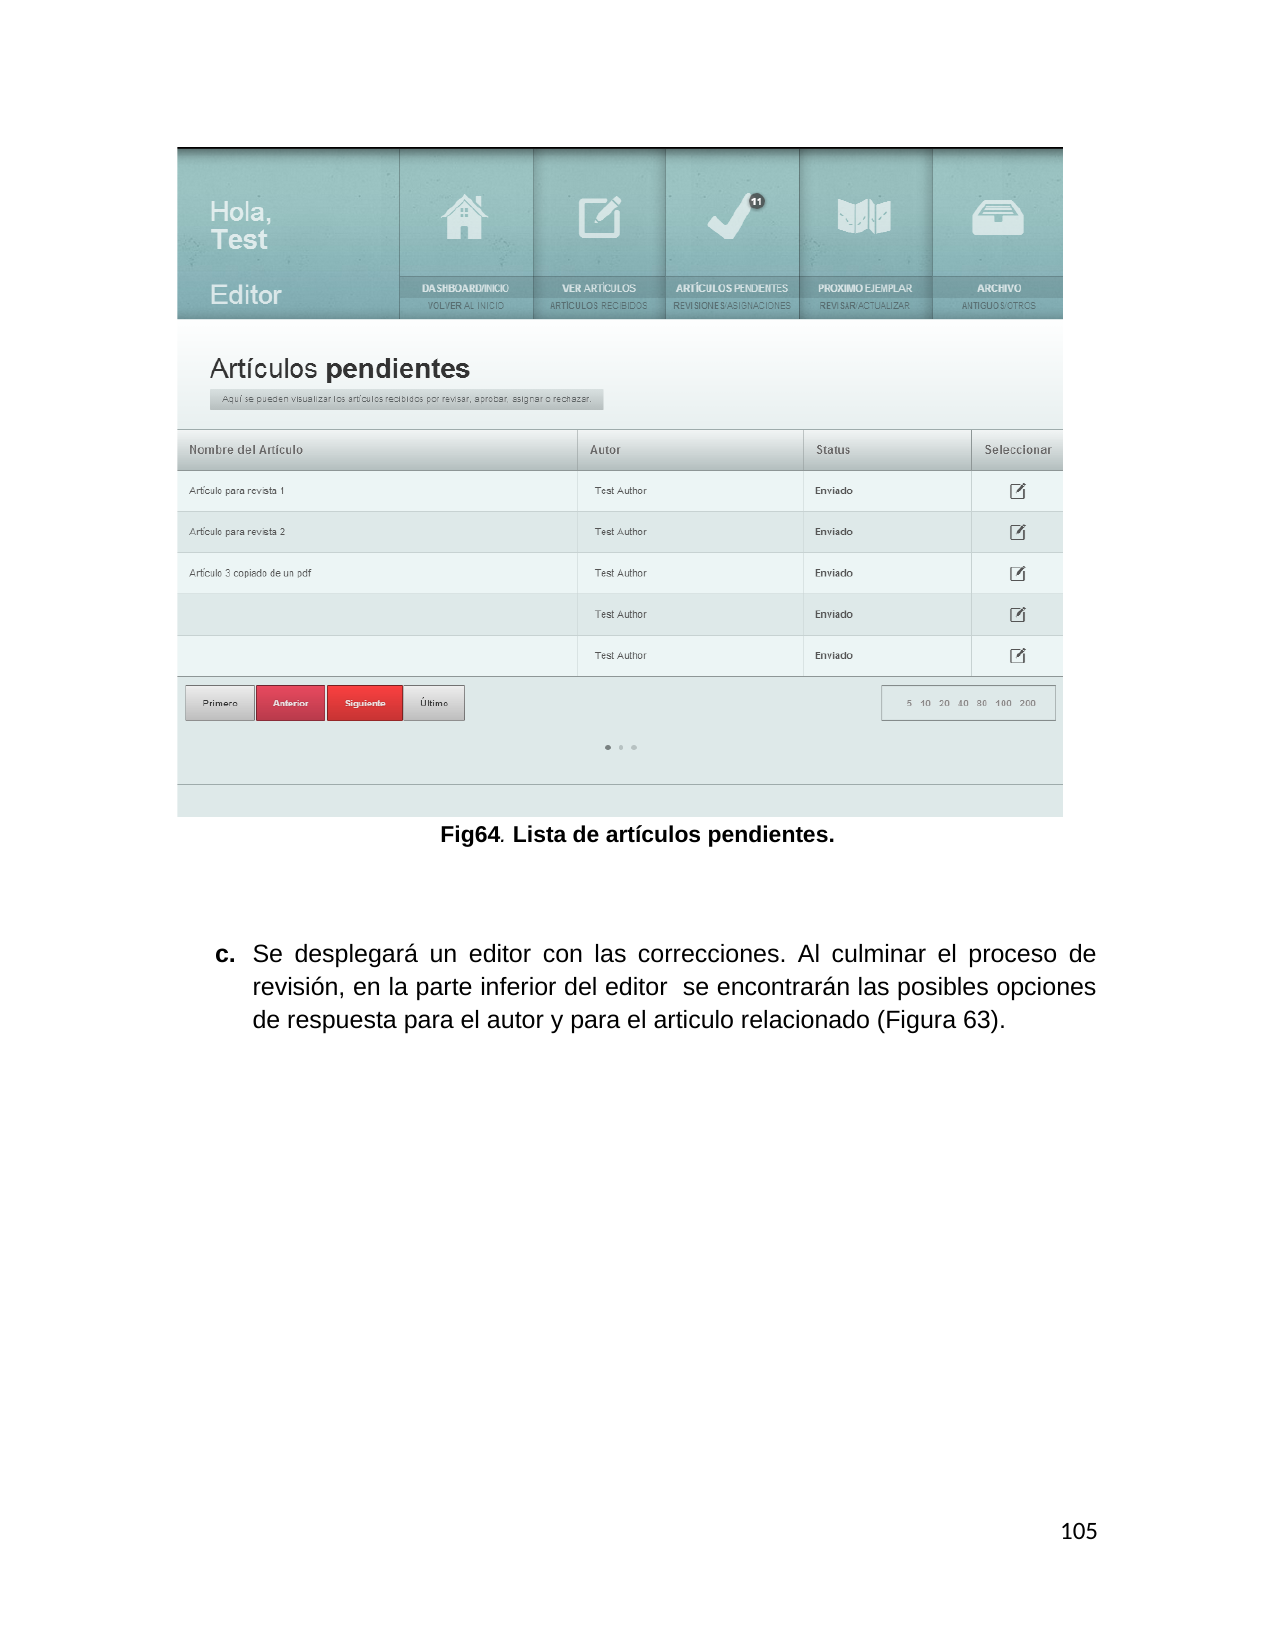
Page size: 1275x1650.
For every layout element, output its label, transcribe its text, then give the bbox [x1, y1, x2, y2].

text Fig64. Lista de artículos pendientes. [177, 821, 1098, 848]
picture [177, 147, 1063, 817]
list Se desplegará un editor con las correcciones. Al culminar el proceso de revisión, en la parte inferior del editor se encontrarán las posibles opciones de respuesta para el autor y para el articulo relacionado (Figura 63). [215, 938, 1098, 1033]
